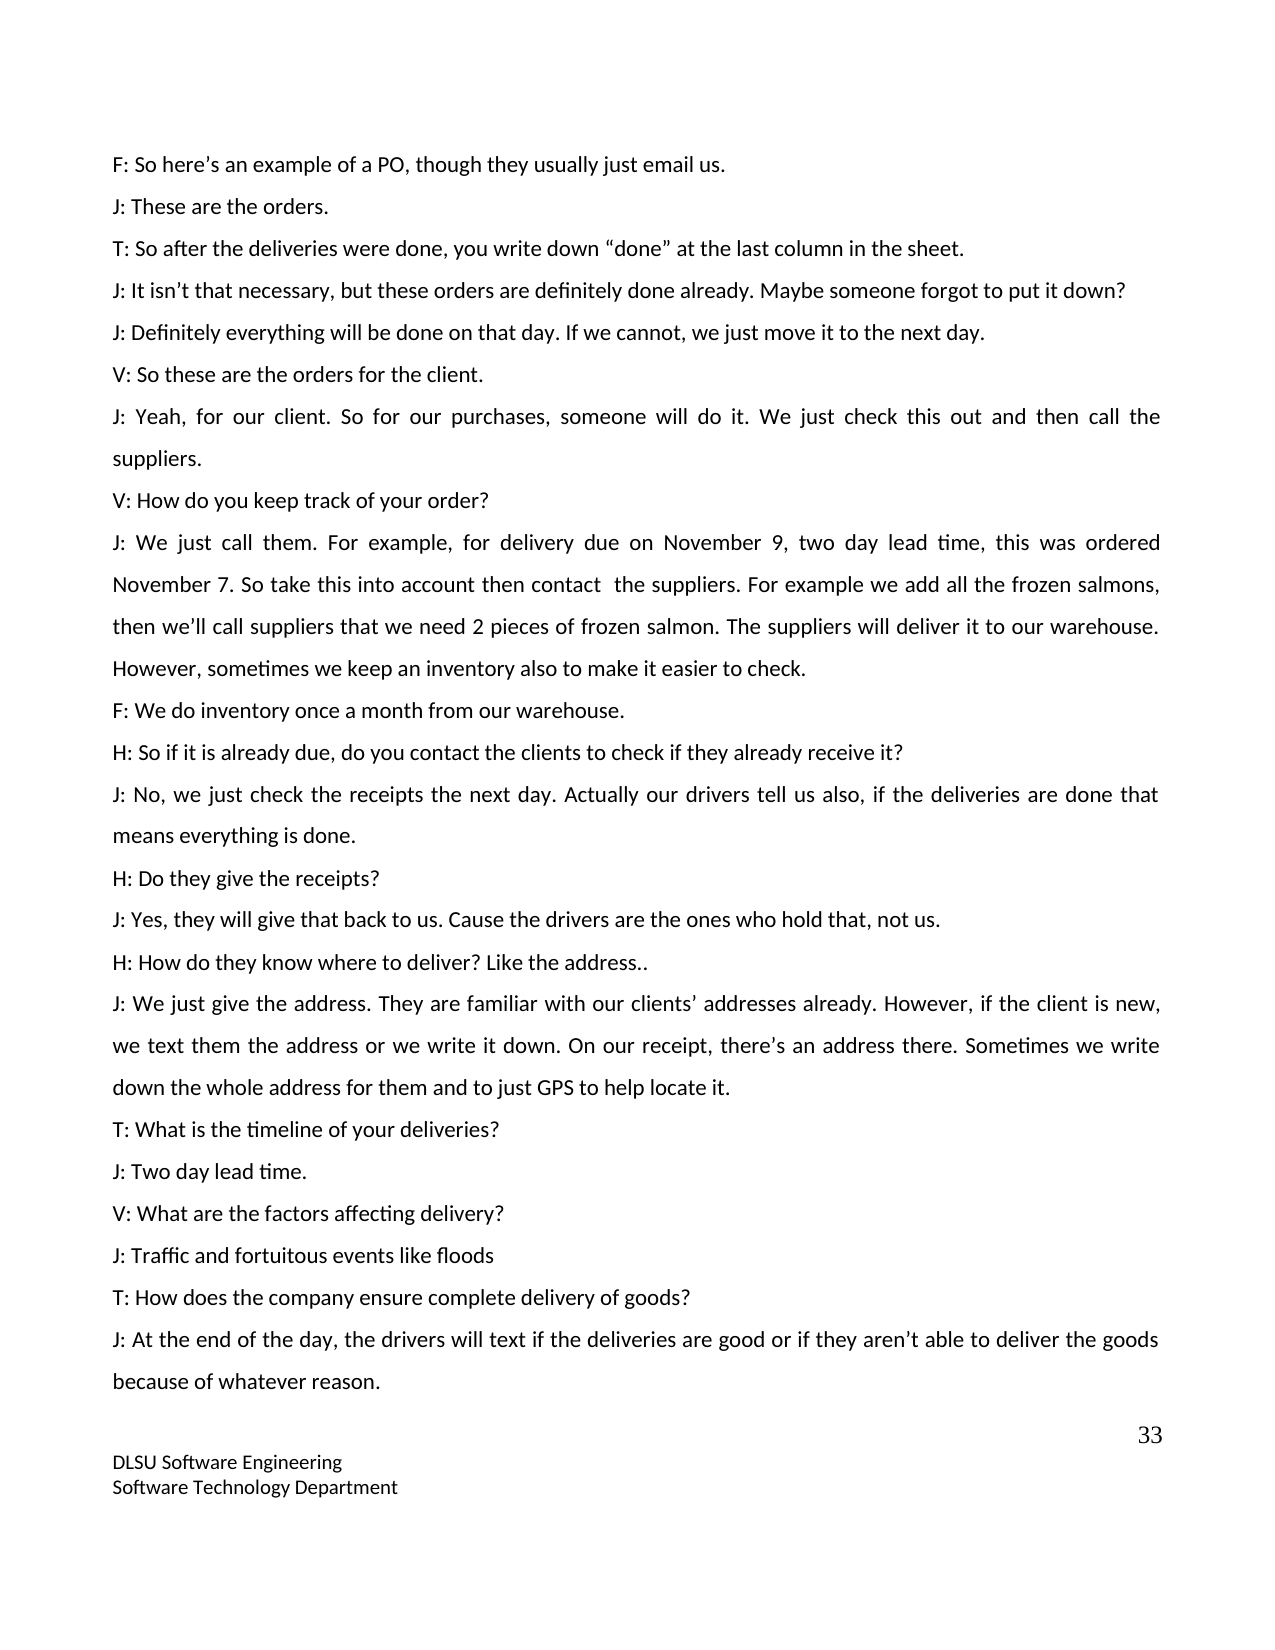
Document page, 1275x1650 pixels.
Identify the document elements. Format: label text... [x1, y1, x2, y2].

text J: No, we just check the receipts the next day. Actually our drivers tell us also, if the deliveries are done that means everything is done. [112, 780, 1162, 850]
text H: So if it is already due, do you contact the clients to check if they already receive it? [112, 738, 1162, 766]
text V: What are the factors affecting delivery? [112, 1199, 1162, 1227]
text J: At the end of the day, the drivers will text if the deliveries are good or if they aren’t able to deliver the goods because of whatever reason. [112, 1325, 1162, 1395]
text J: Definitely everything will be done on that day. If we cannot, we just move it to the next day. [112, 318, 1162, 346]
text T: How does the company ensure complete delivery of goods? [112, 1283, 1162, 1311]
text V: How do you keep track of your order? [112, 486, 1162, 514]
text T: What is the timeline of your deliveries? [112, 1116, 1162, 1143]
text J: We just give the address. They are familiar with our clients’ addresses already. However, if the client is new, we text them the address or we write it down. On our receipt, there’s an address there. Sometimes we write down the whole address for them and to just GPS to help locate it. [112, 989, 1162, 1102]
text F: So here’s an example of a PO, though they usually just email us. [112, 150, 1162, 178]
text J: Traffic and fortuitous events like floods [112, 1241, 1162, 1269]
text H: How do they know where to deliver? Like the address.. [112, 948, 1162, 976]
text J: These are the orders. [112, 192, 1162, 220]
text H: Do they give the receipts? [112, 864, 1162, 892]
text J: Yes, they will give that back to us. Cause the drivers are the ones who hold that, not us. [112, 906, 1162, 934]
text J: Two day lead time. [112, 1157, 1162, 1186]
text J: We just call them. For example, for delivery due on November 9, two day lead time, this was ordered November 7. So take this into account then contact the suppliers. For example we add all the frozen salmons, then we’ll call suppliers that we need 2 pieces of frozen salmon. The suppliers will deliver it to our warehouse. However, sometimes we keep an inventory also to make it easier to check. [112, 528, 1162, 682]
text V: So these are the orders for the client. [112, 360, 1162, 388]
text J: It isn’t that necessary, but these orders are definitely done already. Maybe someone forgot to put it down? [112, 276, 1162, 304]
text F: We do inventory once a month from our warehouse. [112, 696, 1162, 724]
text J: Yeah, for our client. So for our purchases, someone will do it. We just check this out and then call the suppliers. [112, 402, 1162, 472]
text T: So after the deliveries were done, you write down “done” at the last column in the sheet. [112, 234, 1162, 262]
